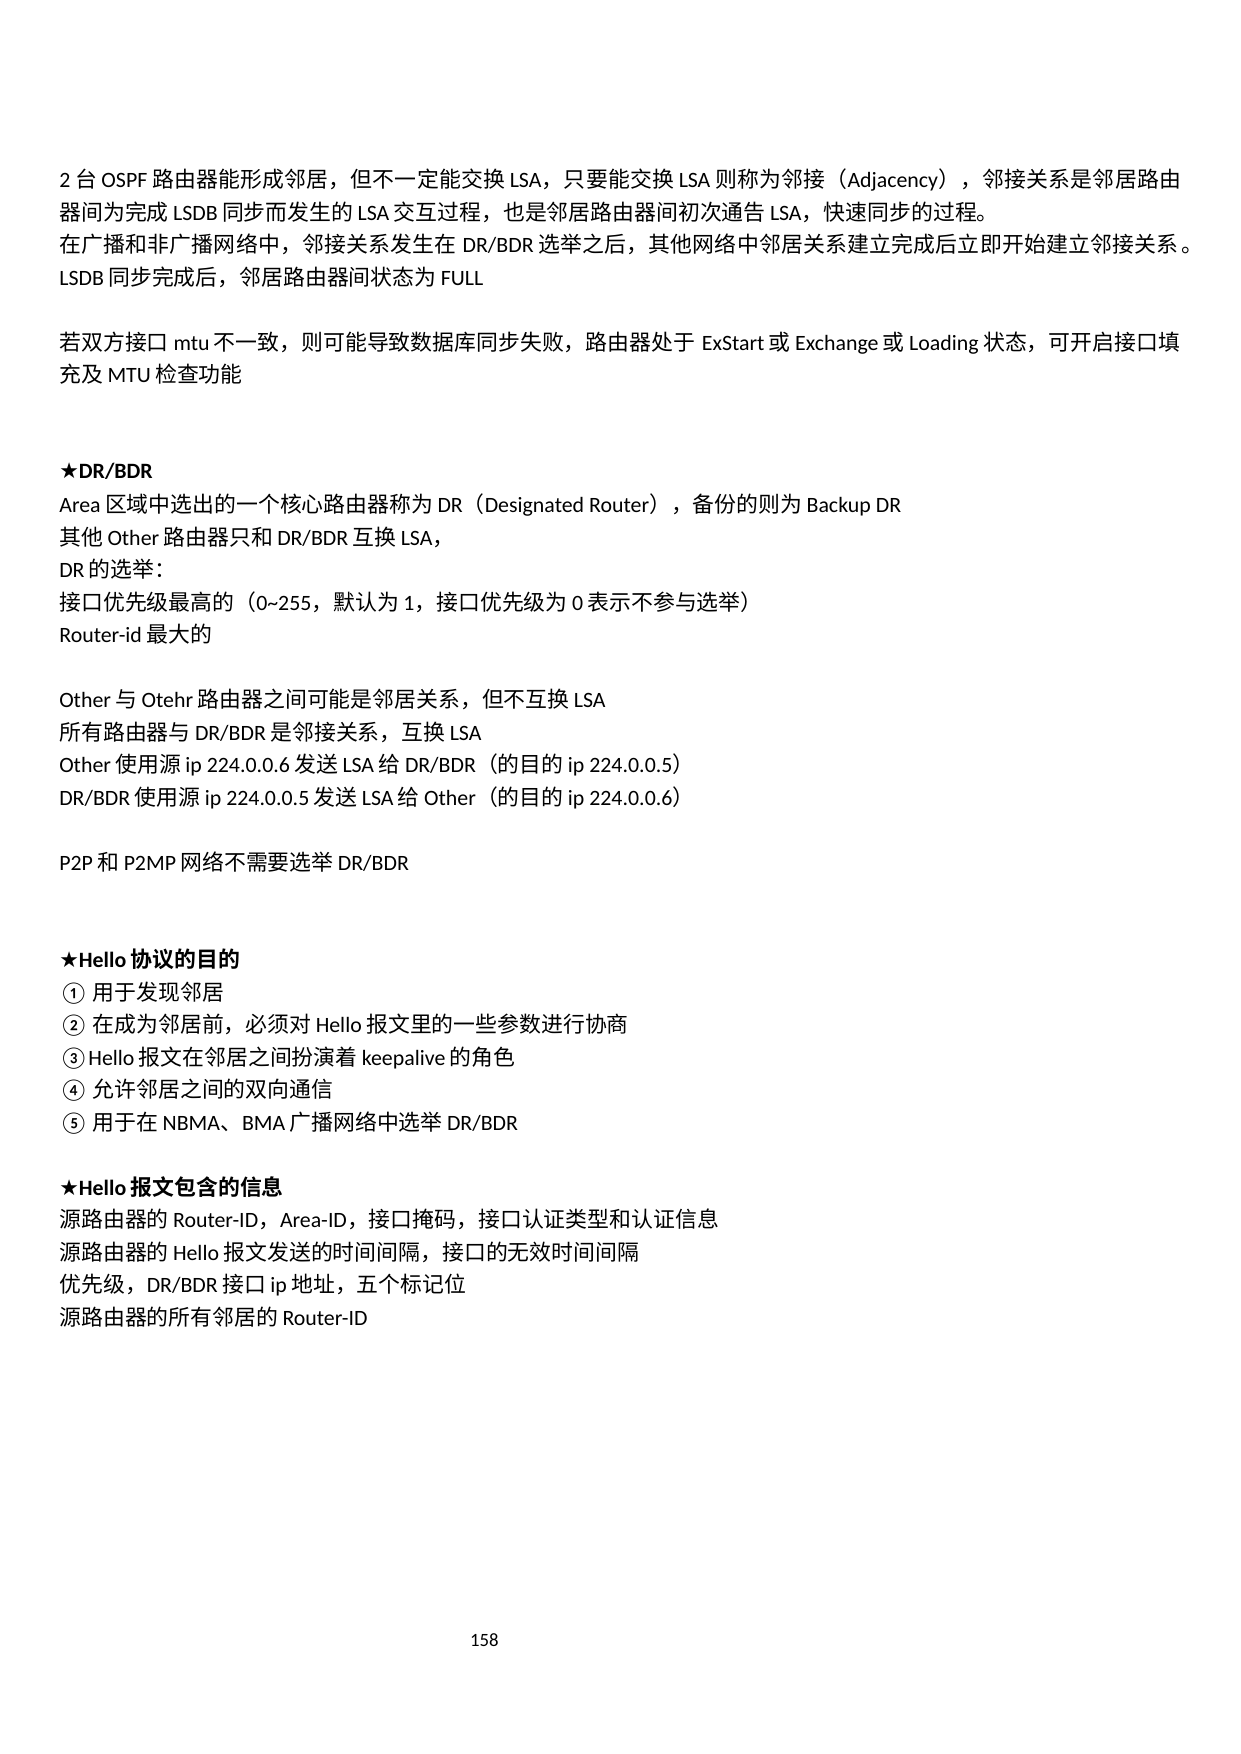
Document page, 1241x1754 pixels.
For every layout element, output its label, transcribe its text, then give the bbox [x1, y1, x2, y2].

text 源路由器的Hello报文发送的时间间隔，接口的无效时间间隔 [59, 1234, 1181, 1267]
text DR的选举： [59, 552, 1181, 584]
text 优先级，DR/BDR接口ip地址，五个标记位 [59, 1267, 1181, 1299]
text 所有路由器与DR/BDR是邻接关系，互换LSA [59, 714, 1181, 747]
text 若双方接口mtu不一致，则可能导致数据库同步失败，路由器处于ExStart或Exchange或Loading状态，可开启接口填充及MTU检查功能 [59, 324, 1181, 389]
text 在广播和非广播网络中，邻接关系发生在DR/BDR选举之后，其他网络中邻居关系建立完成后立即开始建立邻接关系。LSDB同步完成后，邻居路由器间状态为FULL [59, 227, 1181, 292]
text 源路由器的所有邻居的Router-ID [59, 1299, 1181, 1332]
text P2P和P2MP网络不需要选举DR/BDR [59, 844, 1181, 877]
text ③Hello报文在邻居之间扮演着keepalive的角色 [59, 1039, 1181, 1072]
text ★DR/BDR [59, 454, 1181, 487]
text 其他Other路由器只和DR/BDR互换LSA， [59, 519, 1181, 552]
text ⑤用于在NBMA、BMA广播网络中选举DR/BDR [59, 1104, 1181, 1137]
text ★Hello报文包含的信息 [59, 1169, 1181, 1202]
text Other使用源ip 224.0.0.6发送LSA给DR/BDR（的目的ip 224.0.0.5） [59, 747, 1181, 779]
text ①用于发现邻居 [59, 974, 1181, 1007]
text Router-id最大的 [59, 617, 1181, 649]
text ④允许邻居之间的双向通信 [59, 1072, 1181, 1104]
text ②在成为邻居前，必须对Hello报文里的一些参数进行协商 [59, 1007, 1181, 1039]
text 接口优先级最高的（0~255，默认为1，接口优先级为0表示不参与选举） [59, 584, 1181, 617]
text 源路由器的Router-ID，Area-ID，接口掩码，接口认证类型和认证信息 [59, 1202, 1181, 1234]
text ★Hello协议的目的 [59, 942, 1181, 974]
text Other与Otehr路由器之间可能是邻居关系，但不互换LSA [59, 682, 1181, 714]
text Area区域中选出的一个核心路由器称为DR（Designated Router），备份的则为Backup DR [59, 487, 1181, 519]
text 2台OSPF路由器能形成邻居，但不一定能交换LSA，只要能交换LSA则称为邻接（Adjacency），邻接关系是邻居路由器间为完成LSDB同步而发生的LSA交互过程，也是邻居路由器间初次通告LSA，快速同步的过程。 [59, 162, 1181, 227]
text DR/BDR使用源ip 224.0.0.5发送LSA给Other（的目的ip 224.0.0.6） [59, 779, 1181, 812]
